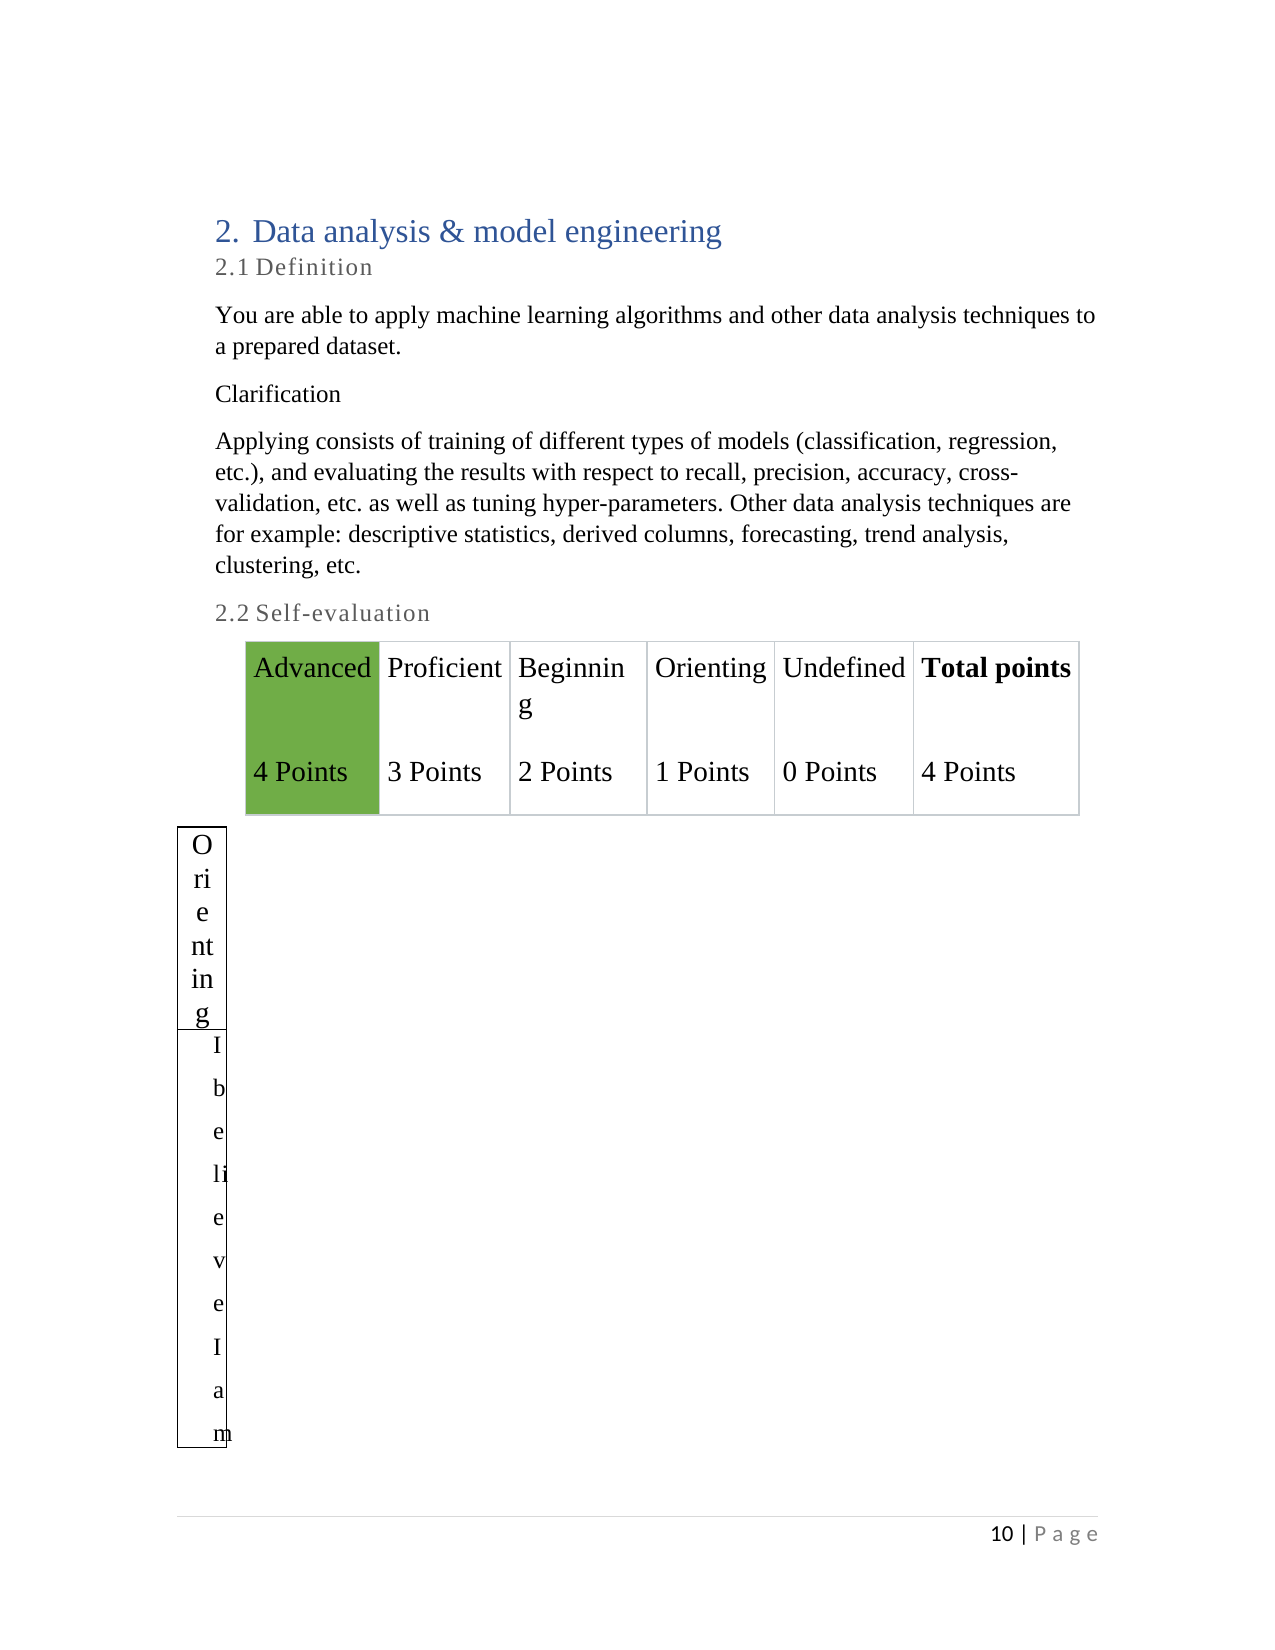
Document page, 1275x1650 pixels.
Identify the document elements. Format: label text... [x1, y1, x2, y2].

table_header Beginning [511, 642, 646, 746]
table_header Advanced [246, 642, 379, 746]
table_cell 3 Points [380, 746, 509, 814]
table_cell 4 Points [914, 746, 1078, 814]
text Clarification [215, 379, 1098, 407]
table_cell 4 Points [246, 746, 379, 814]
table_header Proficient [380, 642, 509, 746]
subtitle Data analysis & model engineering [215, 211, 1098, 249]
subtitle Self-evaluation [215, 598, 1098, 627]
subtitle Definition [215, 252, 1098, 281]
table_cell 2 Points [511, 746, 646, 814]
table_header Orienting [178, 828, 226, 1029]
text Applying consists of training of different types of models (classification, regression, etc.), and evaluating the results with respect to recall, precision, accuracy, cross-validation, etc. as well as tuning hyper-parameters. Other data analysis techniques are for example: descriptive statistics, derived columns, forecasting, trend analysis, clustering, etc. [215, 426, 1098, 579]
table_header Total points [914, 642, 1078, 746]
table_cell 0 Points [775, 746, 913, 814]
text You are able to apply machine learning algorithms and other data analysis techniques to a prepared dataset. [215, 300, 1098, 360]
table_header Undefined [775, 642, 913, 746]
table_cell 1 Points [648, 746, 774, 814]
table_header Orienting [648, 642, 774, 746]
